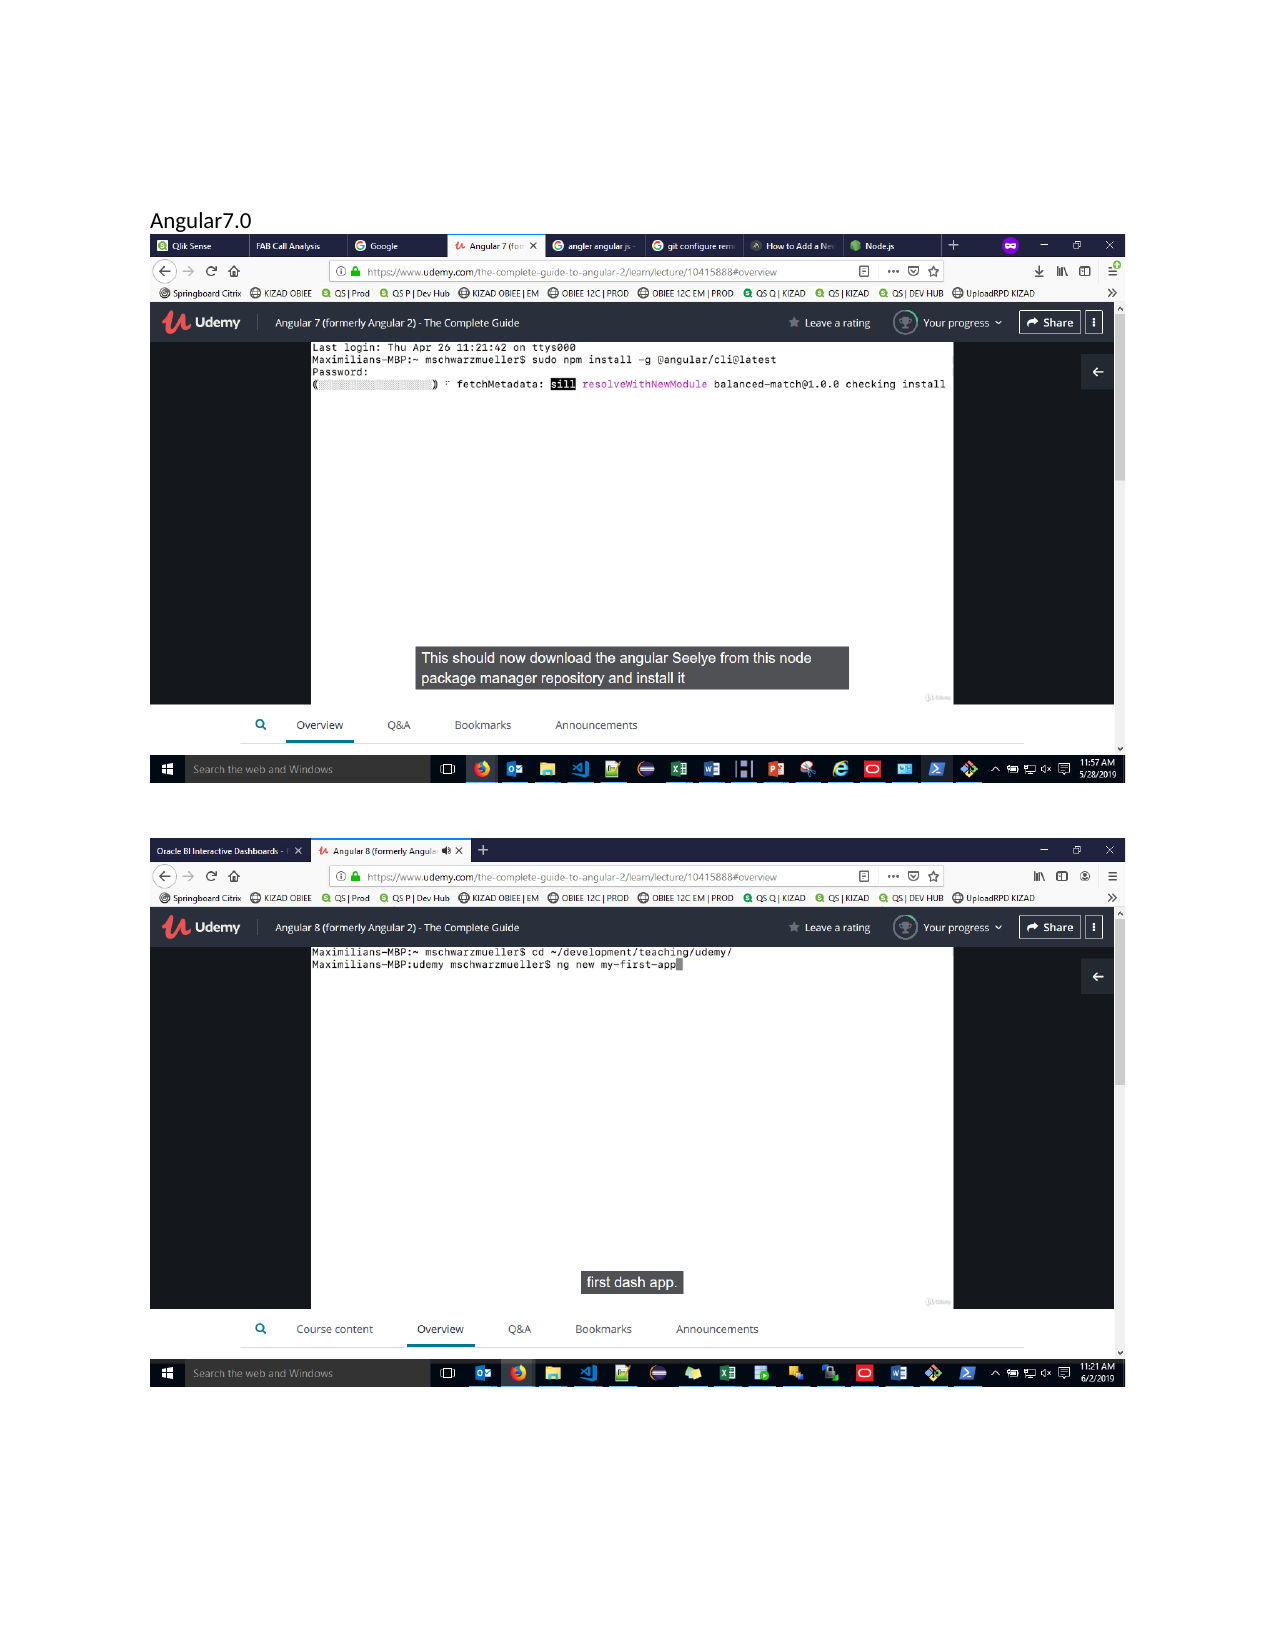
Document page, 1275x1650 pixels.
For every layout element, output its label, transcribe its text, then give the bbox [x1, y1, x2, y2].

picture [150, 234, 1125, 783]
text Angular7.0 [150, 206, 1125, 234]
picture [150, 838, 1125, 1387]
